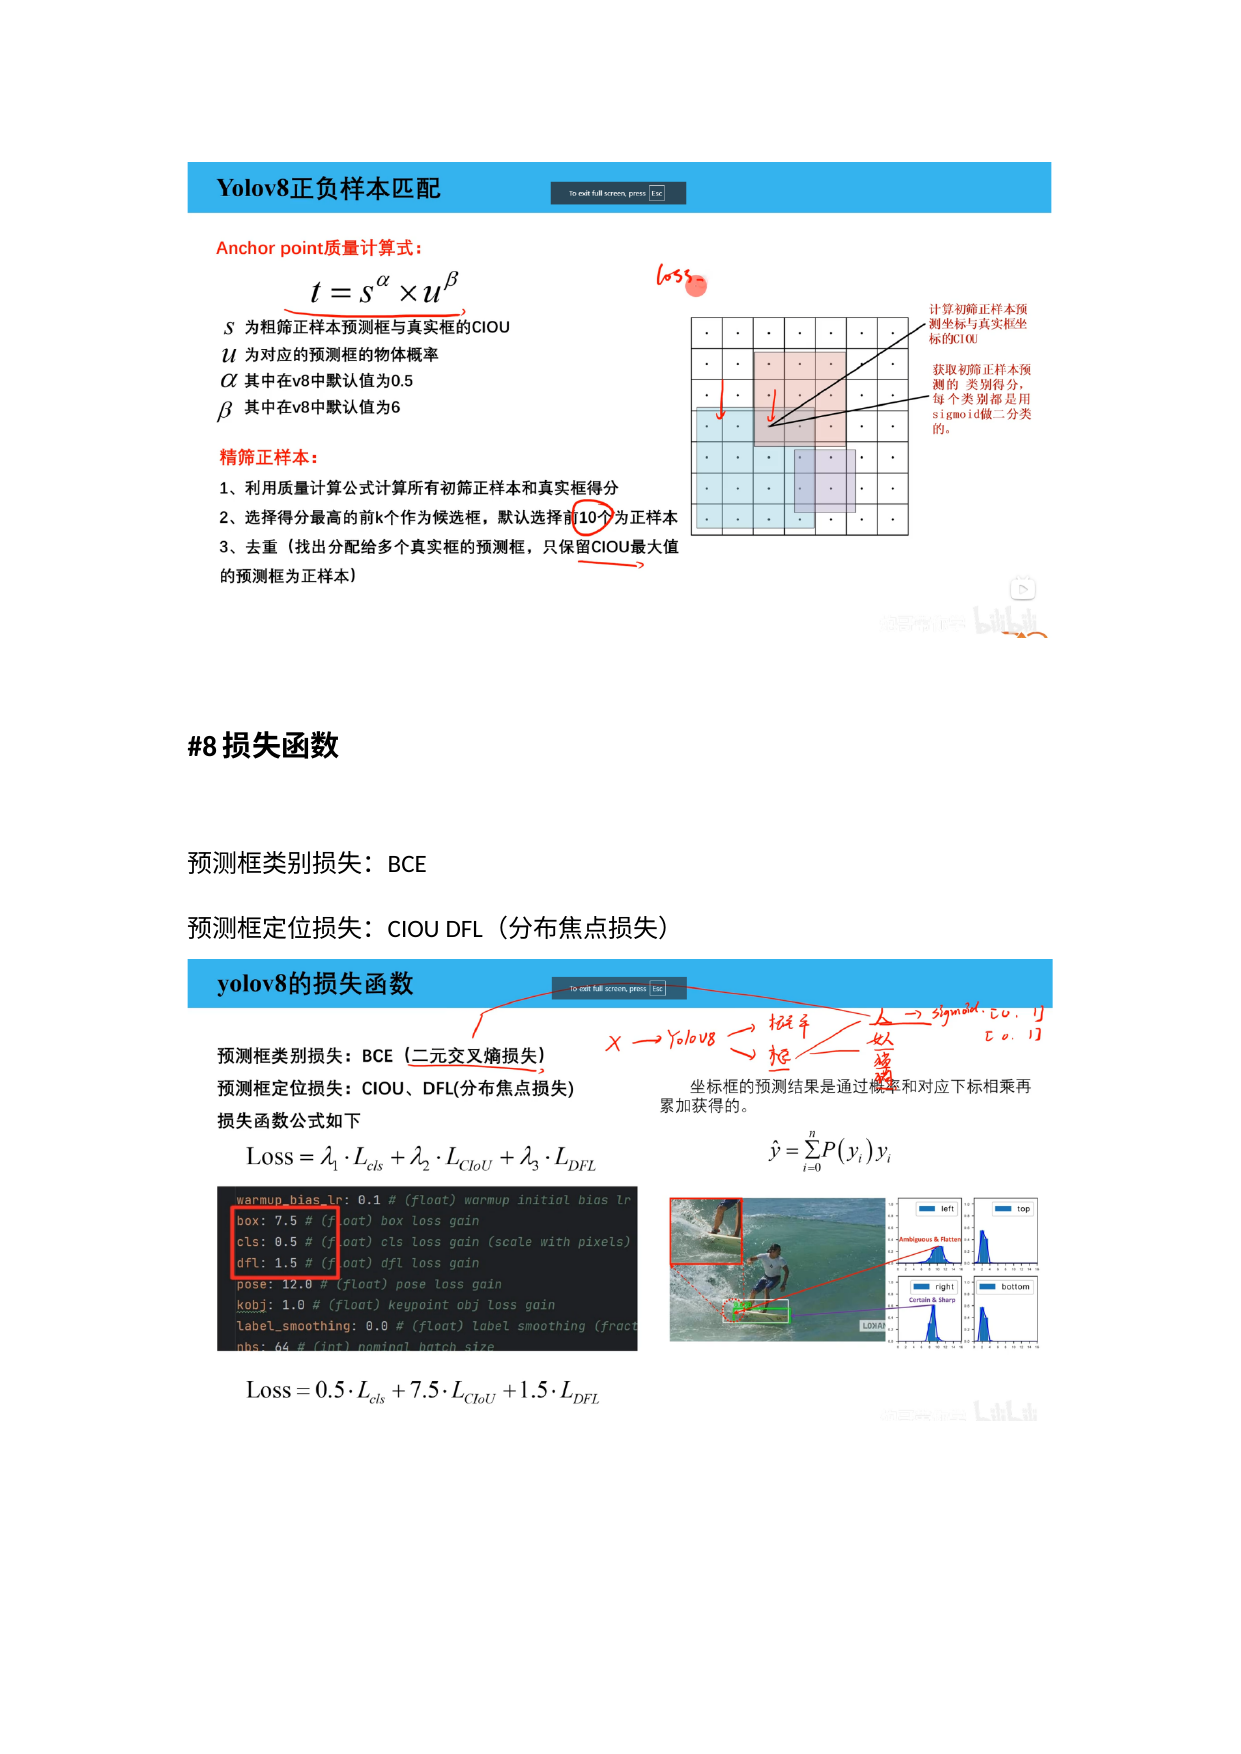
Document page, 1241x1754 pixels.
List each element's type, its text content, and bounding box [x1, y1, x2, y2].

text 预测框类别损失：BCE [187, 829, 1053, 894]
subtitle #8损失函数 [187, 711, 1053, 776]
picture [187, 959, 1053, 1421]
picture [187, 162, 1052, 638]
text 预测框定位损失：CIOU DFL（分布焦点损失） [187, 894, 1053, 959]
